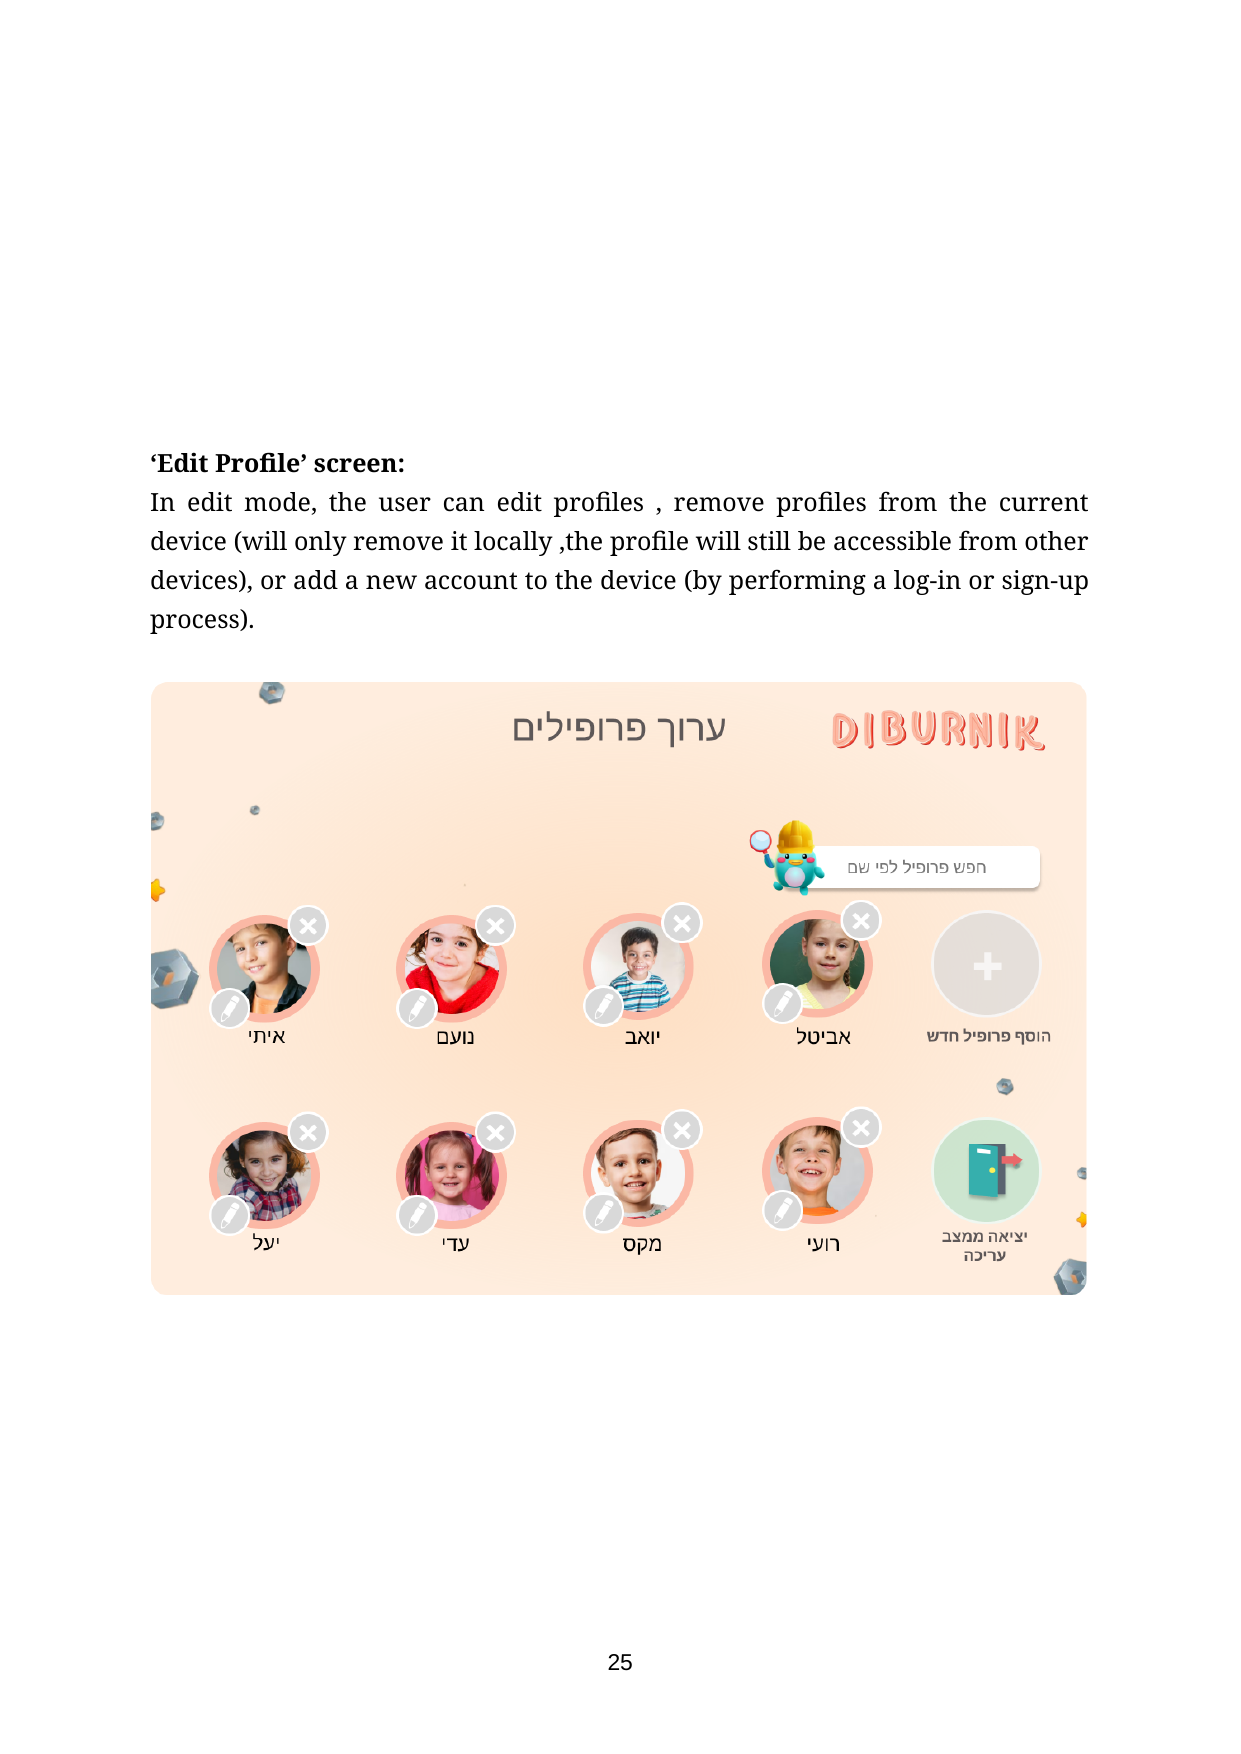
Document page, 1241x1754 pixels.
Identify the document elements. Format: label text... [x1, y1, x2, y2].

text ‘Edit Profile’ screen: [150, 445, 1090, 479]
text In edit mode, the user can edit profiles , remove profiles from the current device (will only remove it locally ,the profile will still be accessible from other devices), or add a new account to the device (by performing a log-in or sign-up process). [150, 484, 1090, 636]
picture [150, 680, 1091, 1299]
